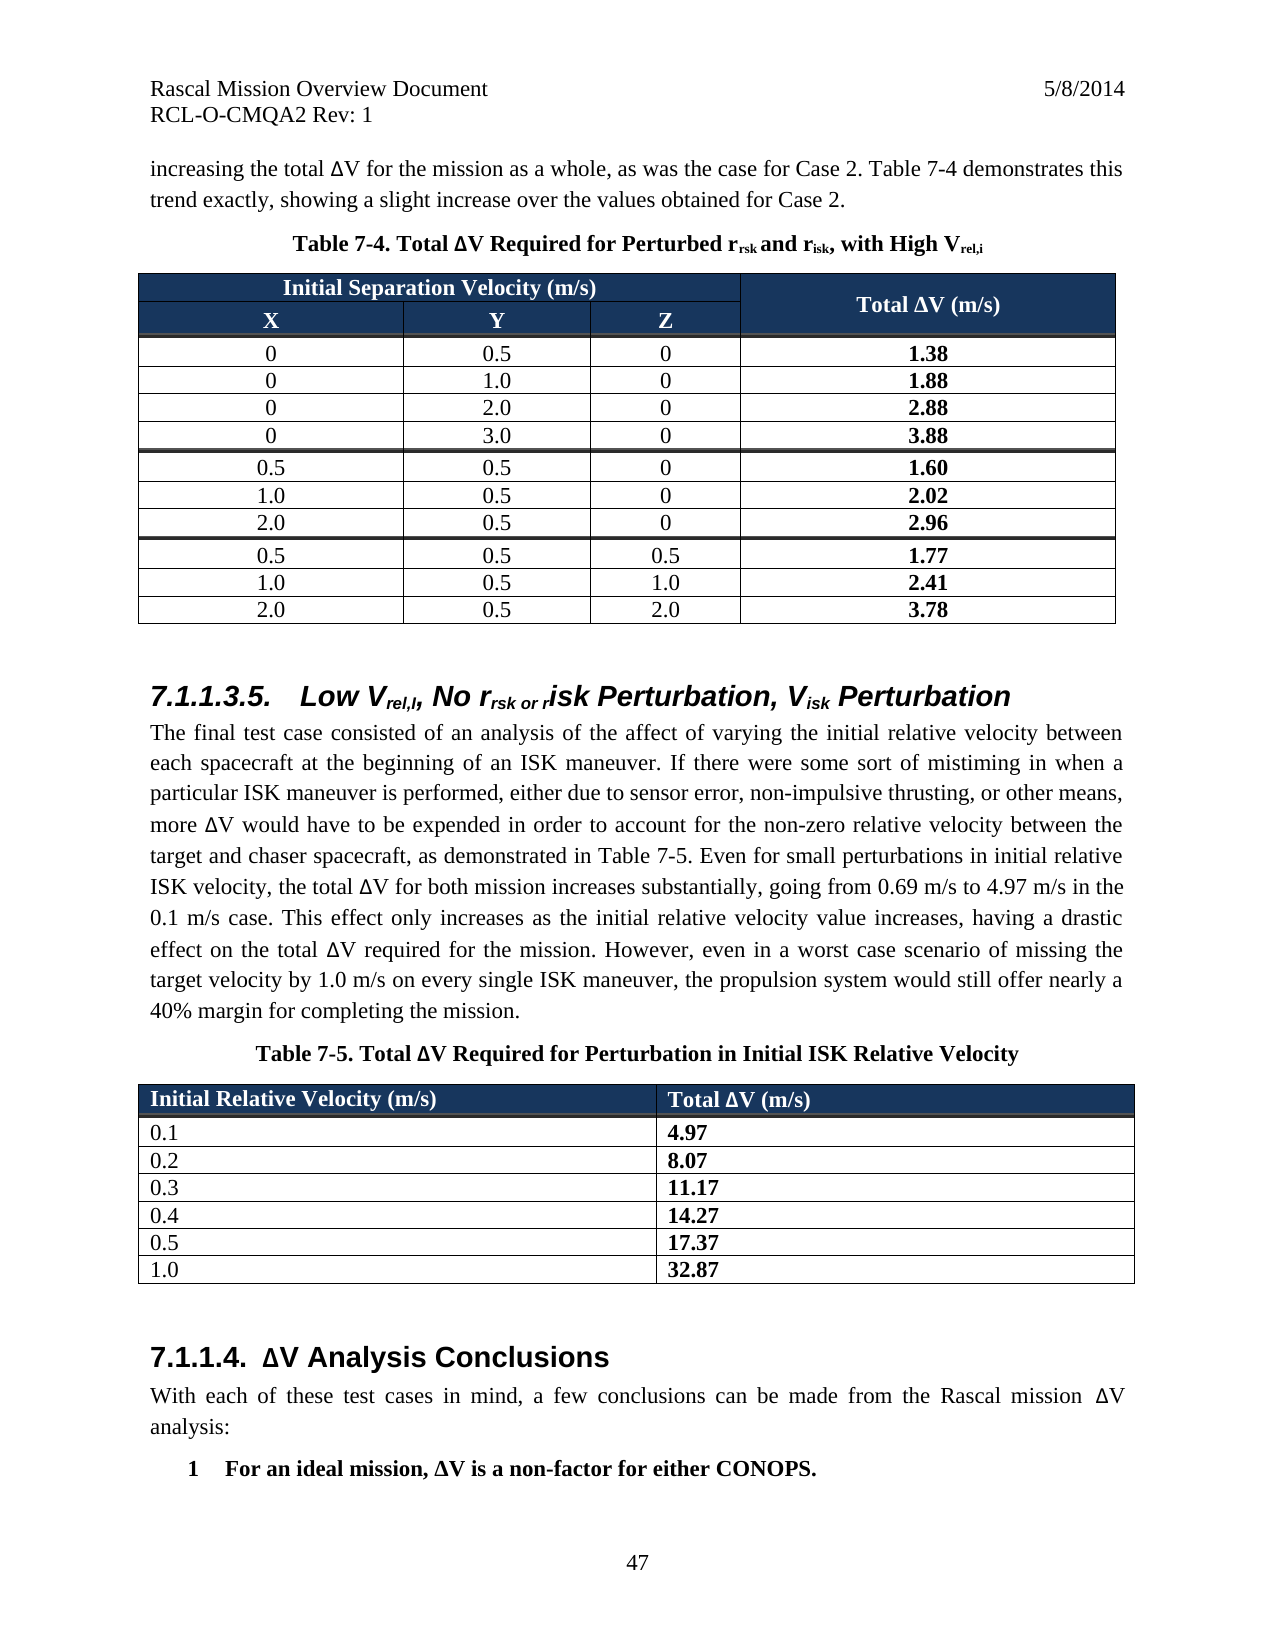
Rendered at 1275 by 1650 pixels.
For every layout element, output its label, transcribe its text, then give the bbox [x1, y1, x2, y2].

table_cell 2.0 [139, 597, 403, 623]
table_cell 0.5 [404, 509, 590, 536]
table_cell 0 [139, 340, 403, 366]
table_cell 0 [591, 367, 740, 393]
table_cell 0 [139, 422, 403, 448]
table_cell 4.97 [657, 1120, 1134, 1146]
table_cell 3.88 [741, 422, 1115, 448]
table_cell 0.5 [139, 542, 403, 568]
table_cell 2.0 [139, 509, 403, 536]
table_cell 3.0 [404, 422, 590, 448]
table_cell 0.5 [404, 340, 590, 366]
table_cell Y [404, 302, 590, 333]
text With each of these test cases in mind, a few conclusions can be made from the Rascal mission ΔV analysis: [150, 1381, 1125, 1439]
table_cell 1.88 [741, 367, 1115, 393]
subtitle ΔV Analysis Conclusions [150, 1339, 1125, 1375]
table_header Total ΔV (m/s) [657, 1085, 1134, 1113]
table_cell 0.5 [404, 542, 590, 568]
table_cell 0.5 [404, 569, 590, 596]
table_cell 1.0 [139, 569, 403, 596]
table_cell 0.2 [139, 1147, 656, 1173]
table_cell 0 [139, 394, 403, 421]
table_cell 0 [591, 394, 740, 421]
table_cell 1.77 [741, 542, 1115, 568]
list For an ideal mission, ΔV is a non-factor for either CONOPS. [187, 1456, 1125, 1482]
table_header Initial Separation Velocity (m/s) [139, 274, 740, 301]
table_cell 2.02 [741, 482, 1115, 508]
table_cell 2.0 [591, 597, 740, 623]
table_cell 1.38 [741, 340, 1115, 366]
table_cell 0 [591, 454, 740, 481]
text Table 7-4. Total ΔV Required for Perturbed rrsk and risk, with High Vrel,i [150, 229, 1125, 257]
table_cell 11.17 [657, 1174, 1134, 1201]
table_cell 14.27 [657, 1202, 1134, 1228]
table_cell 2.0 [404, 394, 590, 421]
table_cell 0.5 [404, 454, 590, 481]
table_cell 1.0 [591, 569, 740, 596]
table_cell 1.0 [139, 482, 403, 508]
table_cell 0 [591, 482, 740, 508]
table_cell 17.37 [657, 1229, 1134, 1255]
table_header Initial Relative Velocity (m/s) [139, 1085, 656, 1113]
table_cell X [139, 302, 403, 333]
table_cell 0.5 [139, 454, 403, 481]
table_header Total ΔV (m/s) [741, 274, 1115, 333]
table_cell 3.78 [741, 597, 1115, 623]
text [150, 154, 1125, 212]
table_cell 0 [591, 340, 740, 366]
text The final test case consisted of an analysis of the affect of varying the initial relative velocity between each spacecraft at the beginning of an ISK maneuver. If there were some sort of mistiming in when a particular ISK maneuver is performed, either due to sensor error, non-impulsive thrusting, or other means, more ΔV would have to be expended in order to account for the non-zero relative velocity between the target and chaser spacecraft, as demonstrated in Table 7-5. Even for small perturbations in initial relative ISK velocity, the total ΔV for both mission increases substantially, going from 0.69 m/s to 4.97 m/s in the 0.1 m/s case. This effect only increases as the initial relative velocity value increases, having a drastic effect on the total ΔV required for the mission. However, even in a worst case scenario of missing the target velocity by 1.0 m/s on every single ISK maneuver, the propulsion system would still offer nearly a 40% margin for completing the mission. [150, 719, 1125, 1023]
table_cell 1.60 [741, 454, 1115, 481]
subtitle Low Vrel,I, No rrsk or risk Perturbation, Visk Perturbation [150, 679, 1125, 713]
table_cell Z [591, 302, 740, 333]
table_cell 0.5 [591, 542, 740, 568]
table_cell 0.5 [139, 1229, 656, 1255]
table_cell 0.1 [139, 1120, 656, 1146]
table_cell 1.0 [139, 1256, 656, 1283]
table_cell 2.96 [741, 509, 1115, 536]
text Table 7-5. Total ΔV Required for Perturbation in Initial ISK Relative Velocity [150, 1039, 1125, 1067]
table_cell 0 [139, 367, 403, 393]
table_cell 1.0 [404, 367, 590, 393]
table_cell 2.41 [741, 569, 1115, 596]
table_cell 0.4 [139, 1202, 656, 1228]
table_cell 0 [591, 509, 740, 536]
table_cell 2.88 [741, 394, 1115, 421]
table_cell 0.5 [404, 482, 590, 508]
table_cell 0.5 [404, 597, 590, 623]
table_cell 8.07 [657, 1147, 1134, 1173]
table_cell 0 [591, 422, 740, 448]
table_cell 32.87 [657, 1256, 1134, 1283]
table_cell 0.3 [139, 1174, 656, 1201]
